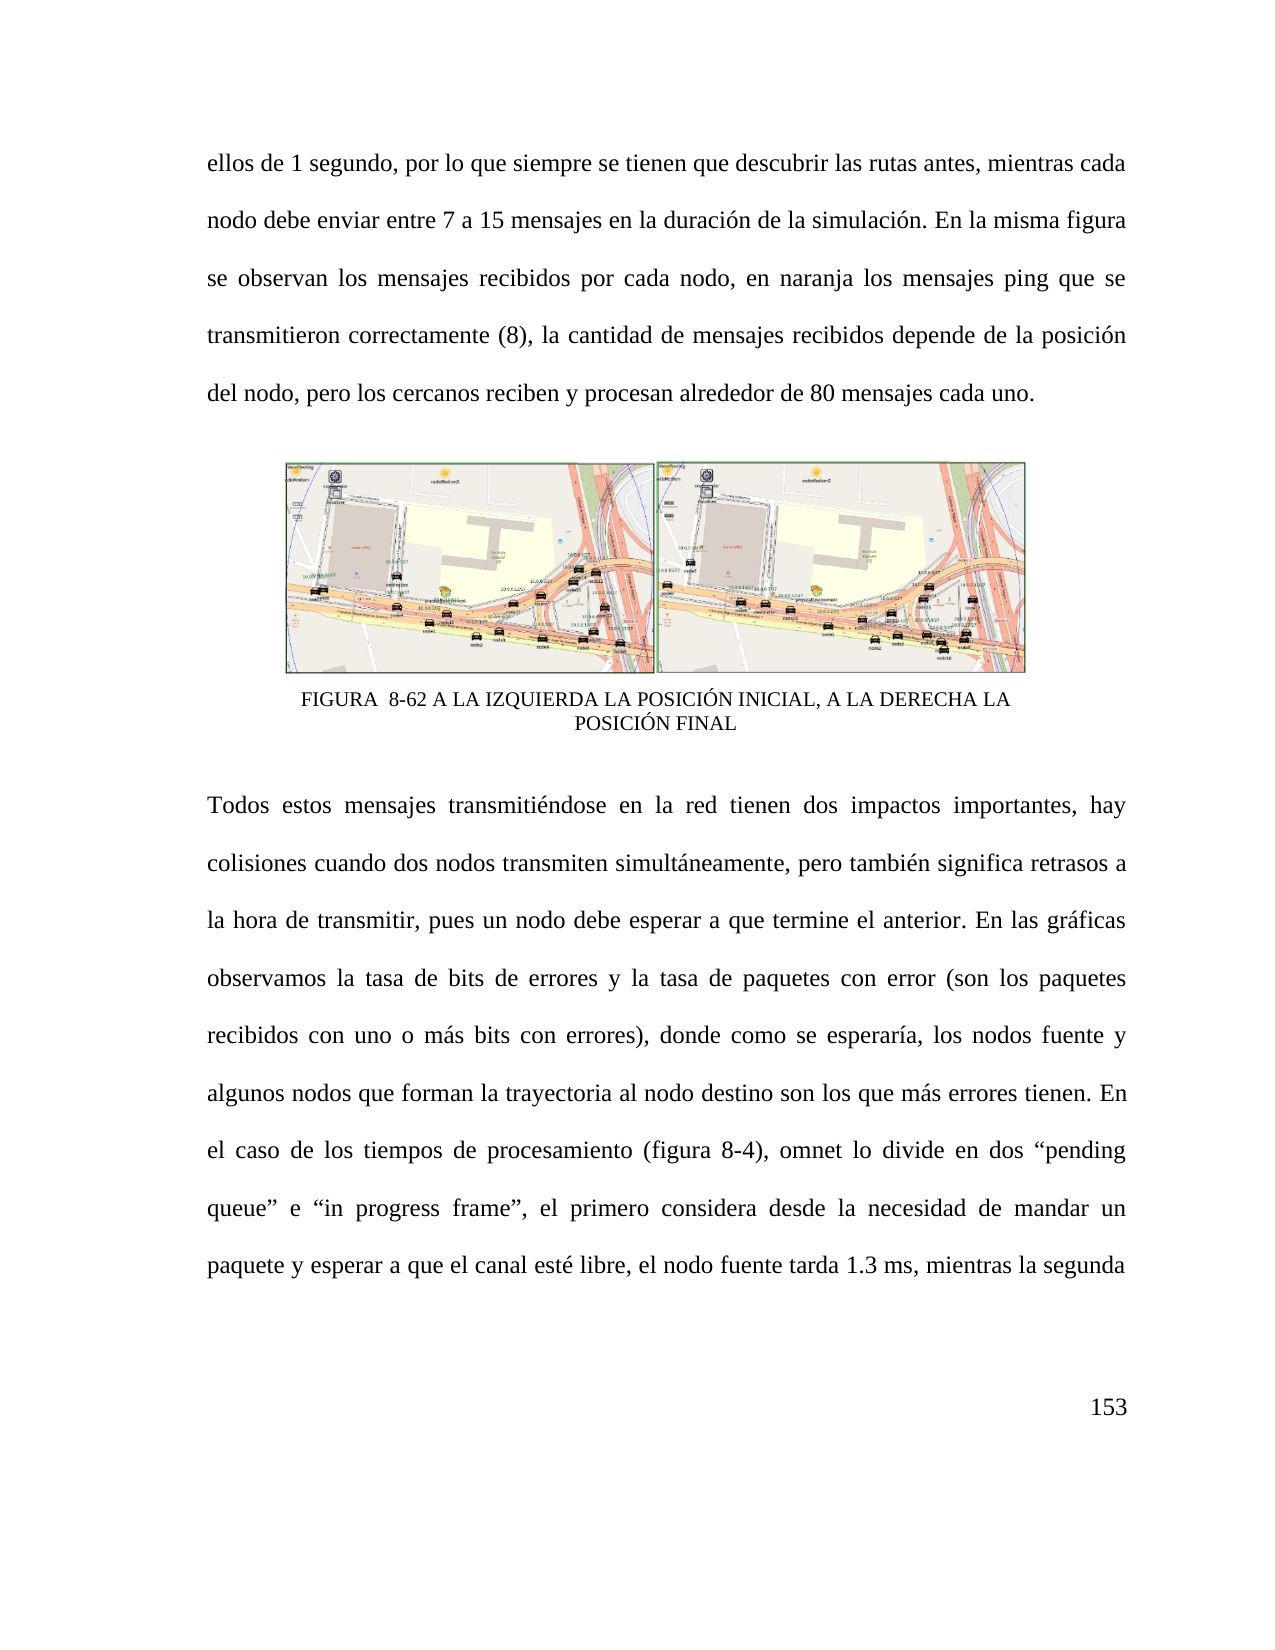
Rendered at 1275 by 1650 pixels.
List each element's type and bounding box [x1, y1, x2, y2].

text [207, 790, 1127, 1279]
picture [656, 461, 1026, 673]
text [207, 148, 1127, 406]
picture [285, 462, 655, 674]
